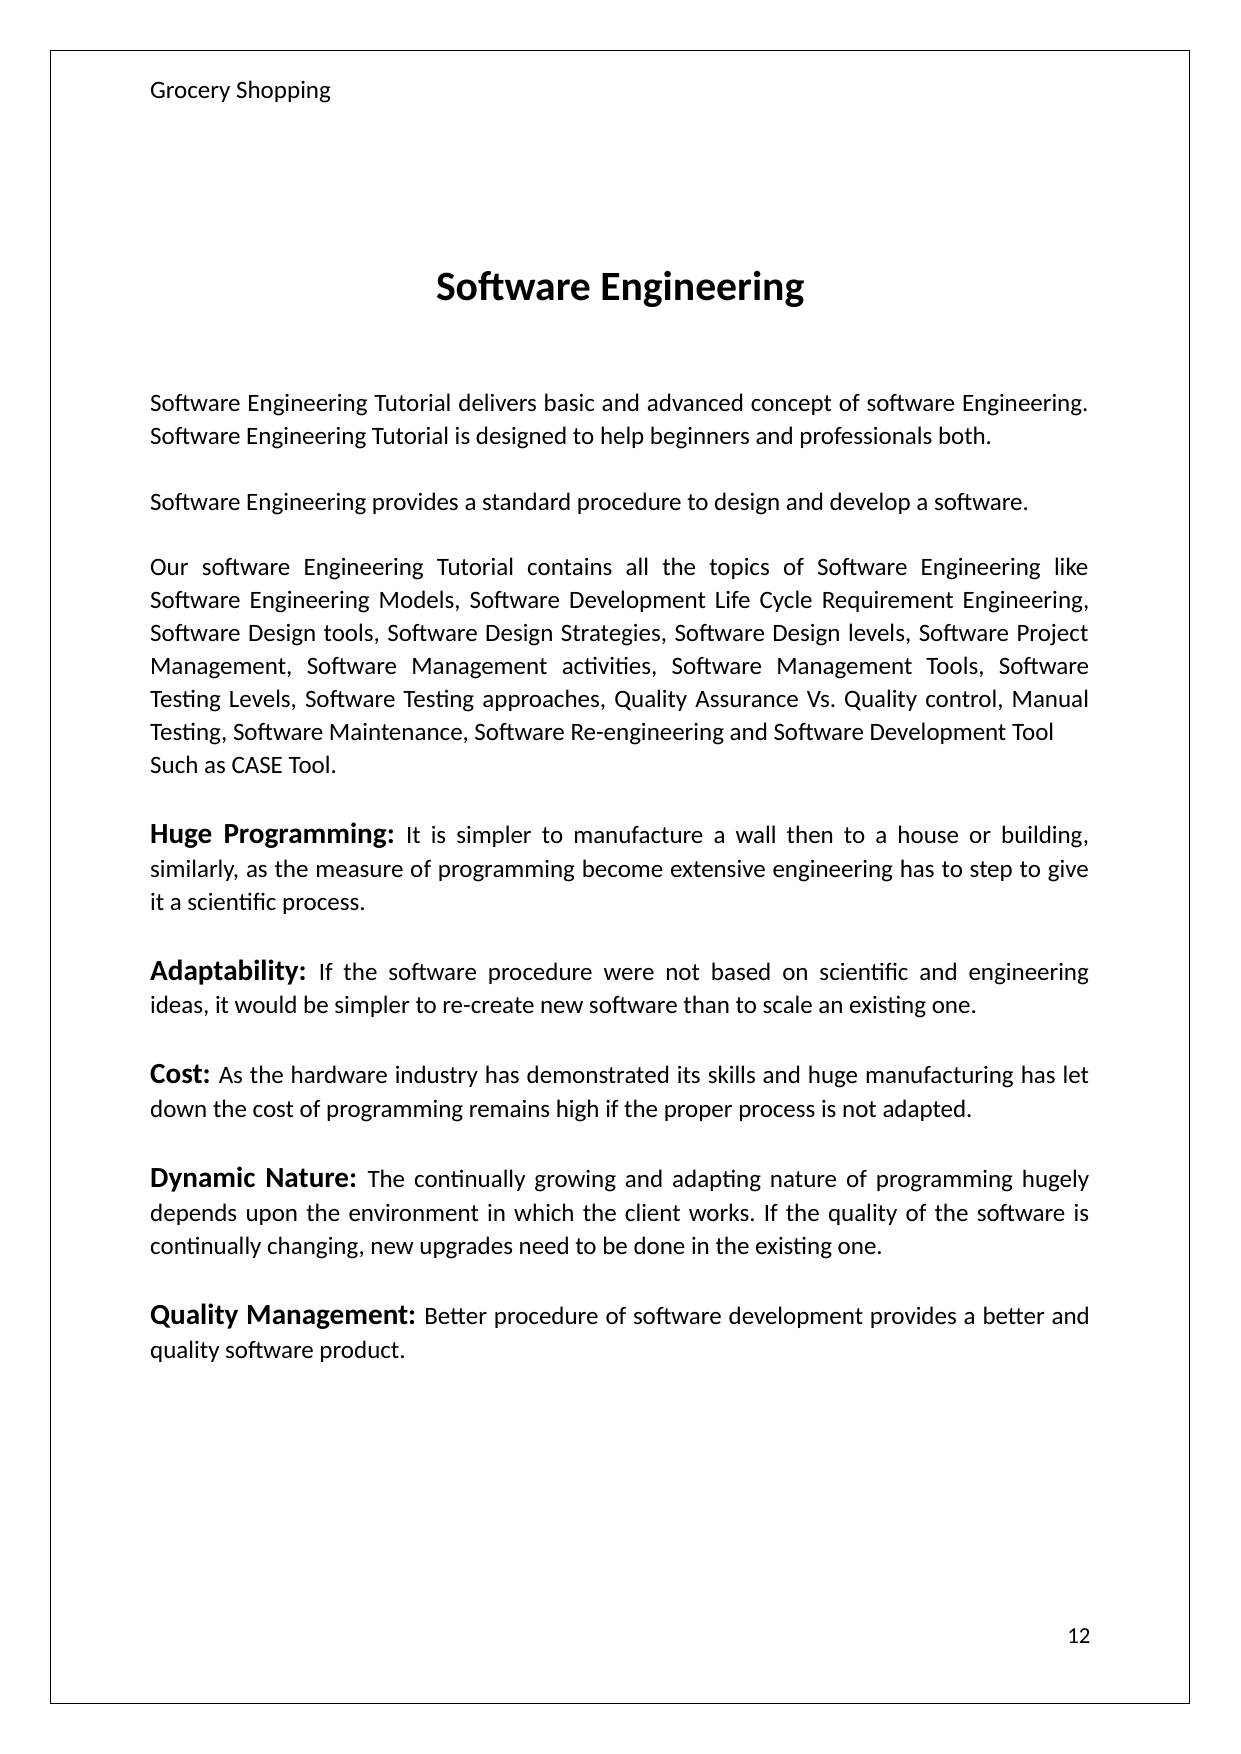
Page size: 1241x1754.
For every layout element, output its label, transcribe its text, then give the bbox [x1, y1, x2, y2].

text Software Engineering [150, 260, 1090, 311]
text Software Engineering Tutorial delivers basic and advanced concept of software Engineering. Software Engineering Tutorial is designed to help beginners and professionals both. [150, 387, 1090, 450]
text Adaptability: If the software procedure were not based on scientific and engineering ideas, it would be simpler to re-create new software than to scale an existing one. [150, 952, 1090, 1020]
text Software Engineering provides a standard procedure to design and develop a software. [150, 486, 1090, 516]
text Quality Management: Better procedure of software development provides a better and quality software product. [150, 1296, 1090, 1364]
text Such as CASE Tool. [150, 749, 1090, 779]
text Huge Programming: It is simpler to manufacture a wall then to a house or building, similarly, as the measure of programming become extensive engineering has to step to give it a scientific process. [150, 815, 1090, 916]
text Cost: As the hardware industry has demonstrated its skills and huge manufacturing has let down the cost of programming remains high if the proper process is not adapted. [150, 1055, 1090, 1124]
text Dynamic Nature: The continually growing and adapting nature of programming hugely depends upon the environment in which the client works. If the quality of the software is continually changing, new upgrades need to be done in the existing one. [150, 1159, 1090, 1261]
text Our software Engineering Tutorial contains all the topics of Software Engineering like Software Engineering Models, Software Development Life Cycle Requirement Engineering, Software Design tools, Software Design Strategies, Software Design levels, Software Project Management, Software Management activities, Software Management Tools, Software Testing Levels, Software Testing approaches, Quality Assurance Vs. Quality control, Manual Testing, Software Maintenance, Software Re-engineering and Software Development Tool [150, 551, 1090, 747]
